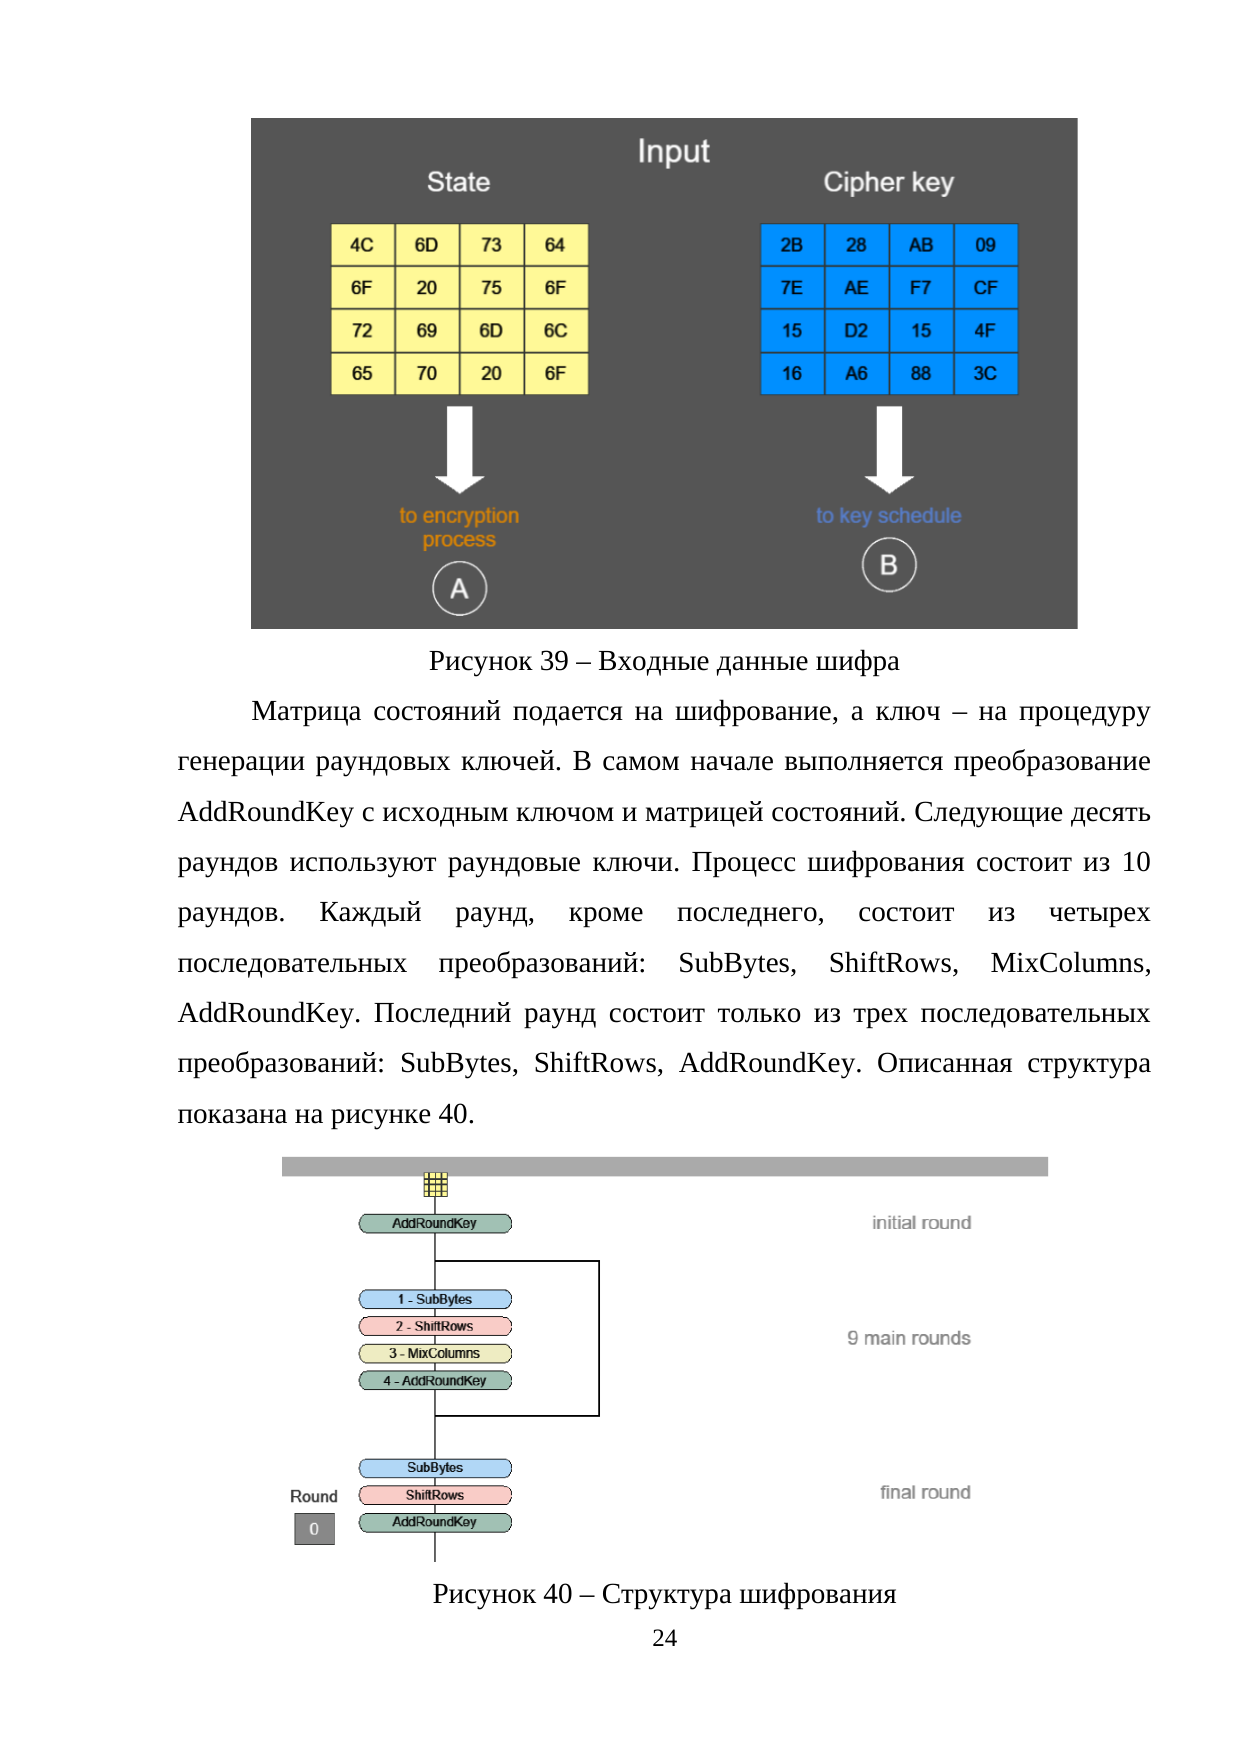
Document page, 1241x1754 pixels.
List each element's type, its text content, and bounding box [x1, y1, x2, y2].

picture [280, 1146, 1049, 1562]
text Рисунок 40 – Структура шифрования [177, 1576, 1152, 1610]
picture [251, 118, 1078, 629]
text Рисунок 39 – Входные данные шифра [177, 643, 1152, 676]
text Матрица состояний подается на шифрование, а ключ – на процедуру генерации раундовых ключей. В самом начале выполняется преобразование AddRoundKey с исходным ключом и матрицей состояний. Следующие десять раундов используют раундовые ключи. Процесс шифрования состоит из 10 раундов. Каждый раунд, кроме последнего, состоит из четырех последовательных преобразований: SubBytes, ShiftRows, MixColumns, AddRoundKey. Последний раунд состоит только из трех последовательных преобразований: SubBytes, ShiftRows, AddRoundKey. Описанная структура показана на рисунке 40. [177, 693, 1152, 1129]
